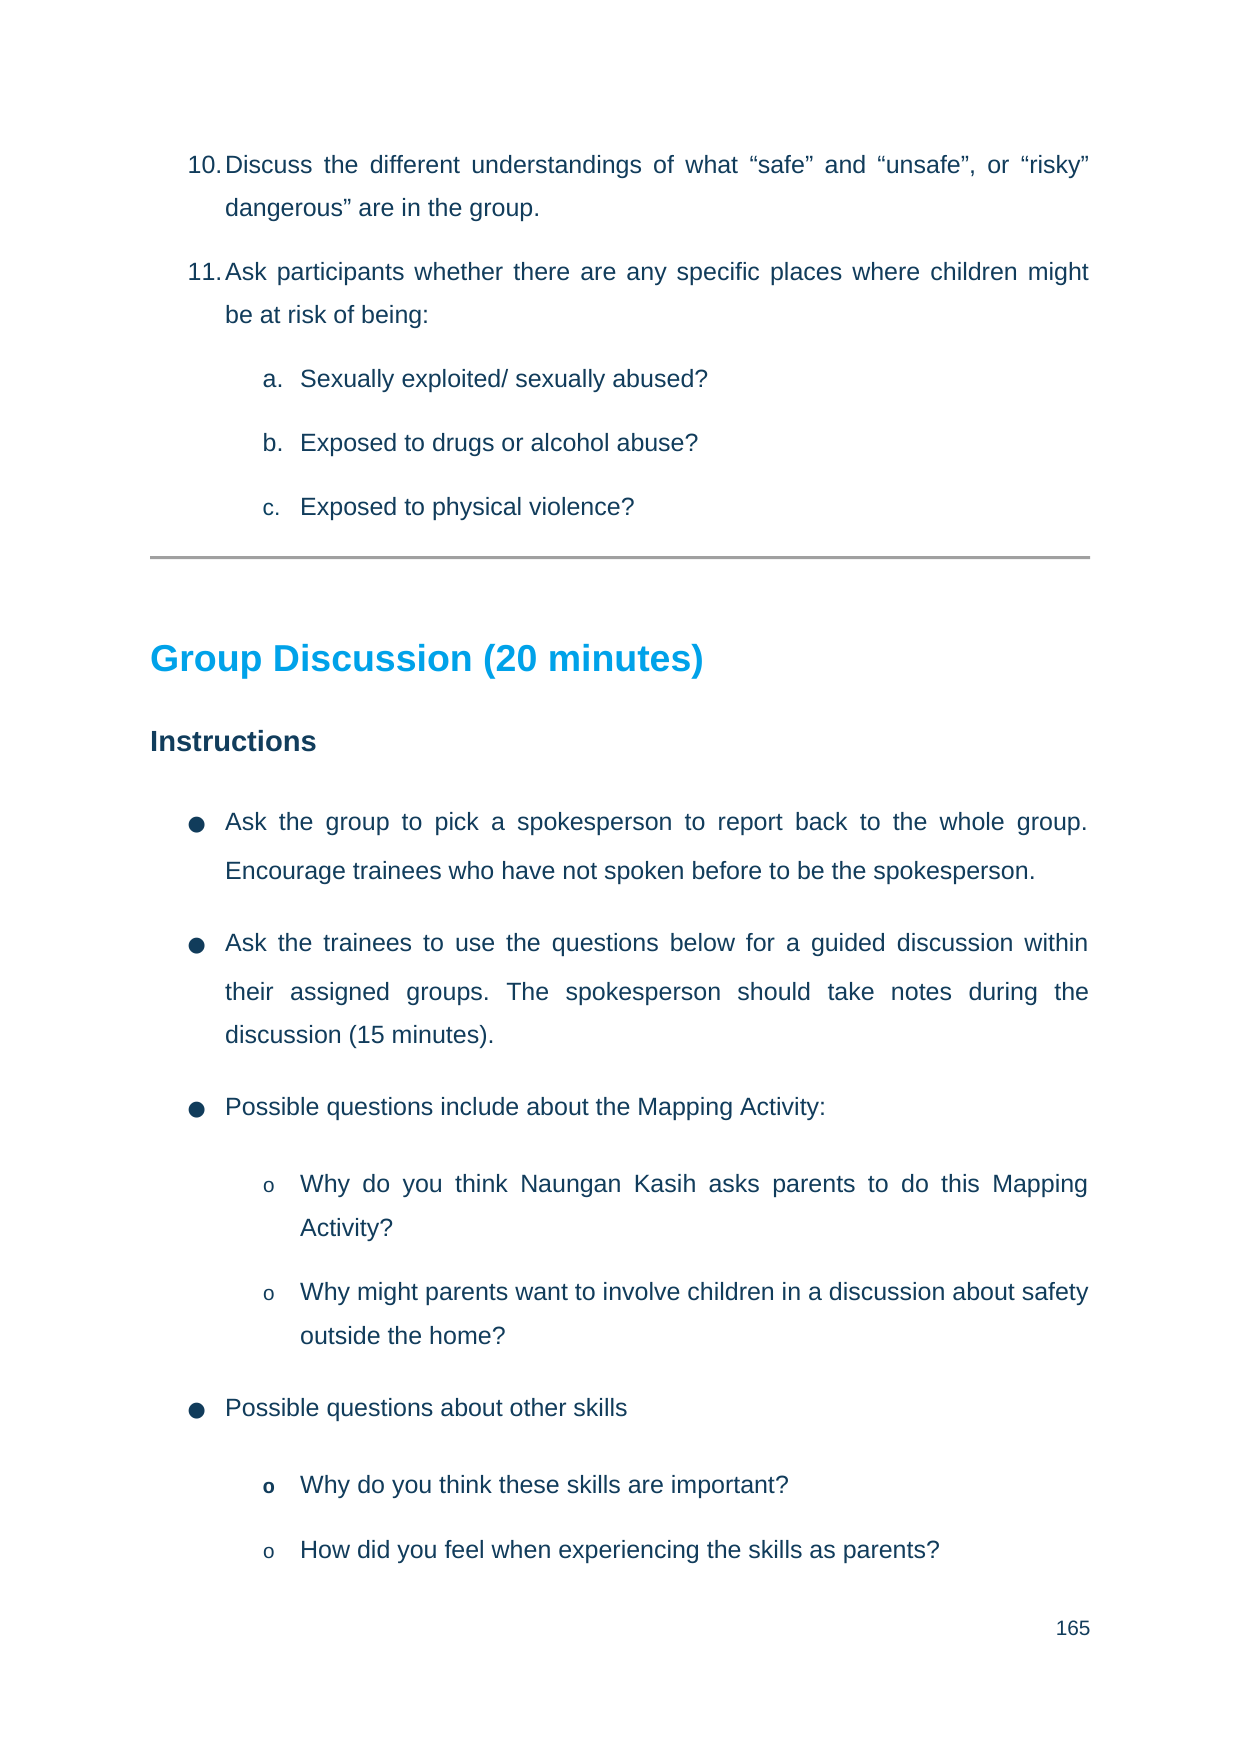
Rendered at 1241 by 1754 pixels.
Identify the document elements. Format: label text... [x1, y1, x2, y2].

list Exposed to physical violence? [262, 492, 1090, 521]
list Ask the group to pick a spokesperson to report back to the whole group. Encourage trainees who have not spoken before to be the spokesperson. [187, 799, 1090, 885]
list Why do you think these skills are important? [262, 1470, 1090, 1500]
list How did you feel when experiencing the skills as parents? [262, 1535, 1090, 1565]
list Discuss the different understandings of what “safe” and “unsafe”, or “risky” dangerous” are in the group. [187, 150, 1090, 222]
list Sexually exploited/ sexually abused? [262, 364, 1090, 393]
subtitle Instructions [150, 724, 1090, 757]
list Ask the trainees to use the questions below for a guided discussion within their assigned groups. The spokesperson should take notes during the discussion (15 minutes). [187, 920, 1090, 1049]
list Ask participants whether there are any specific places where children might be at risk of being: [187, 257, 1090, 329]
list Why might parents want to involve children in a discussion about safety outside the home? [262, 1277, 1090, 1350]
list Why do you think Naungan Kasih asks parents to do this Mapping Activity? [262, 1169, 1090, 1242]
list Possible questions about other skills [187, 1385, 1090, 1428]
list Exposed to drugs or alcohol abuse? [262, 428, 1090, 457]
subtitle Group Discussion (20 minutes) [150, 637, 1090, 680]
list Possible questions include about the Mapping Activity: [187, 1084, 1090, 1127]
